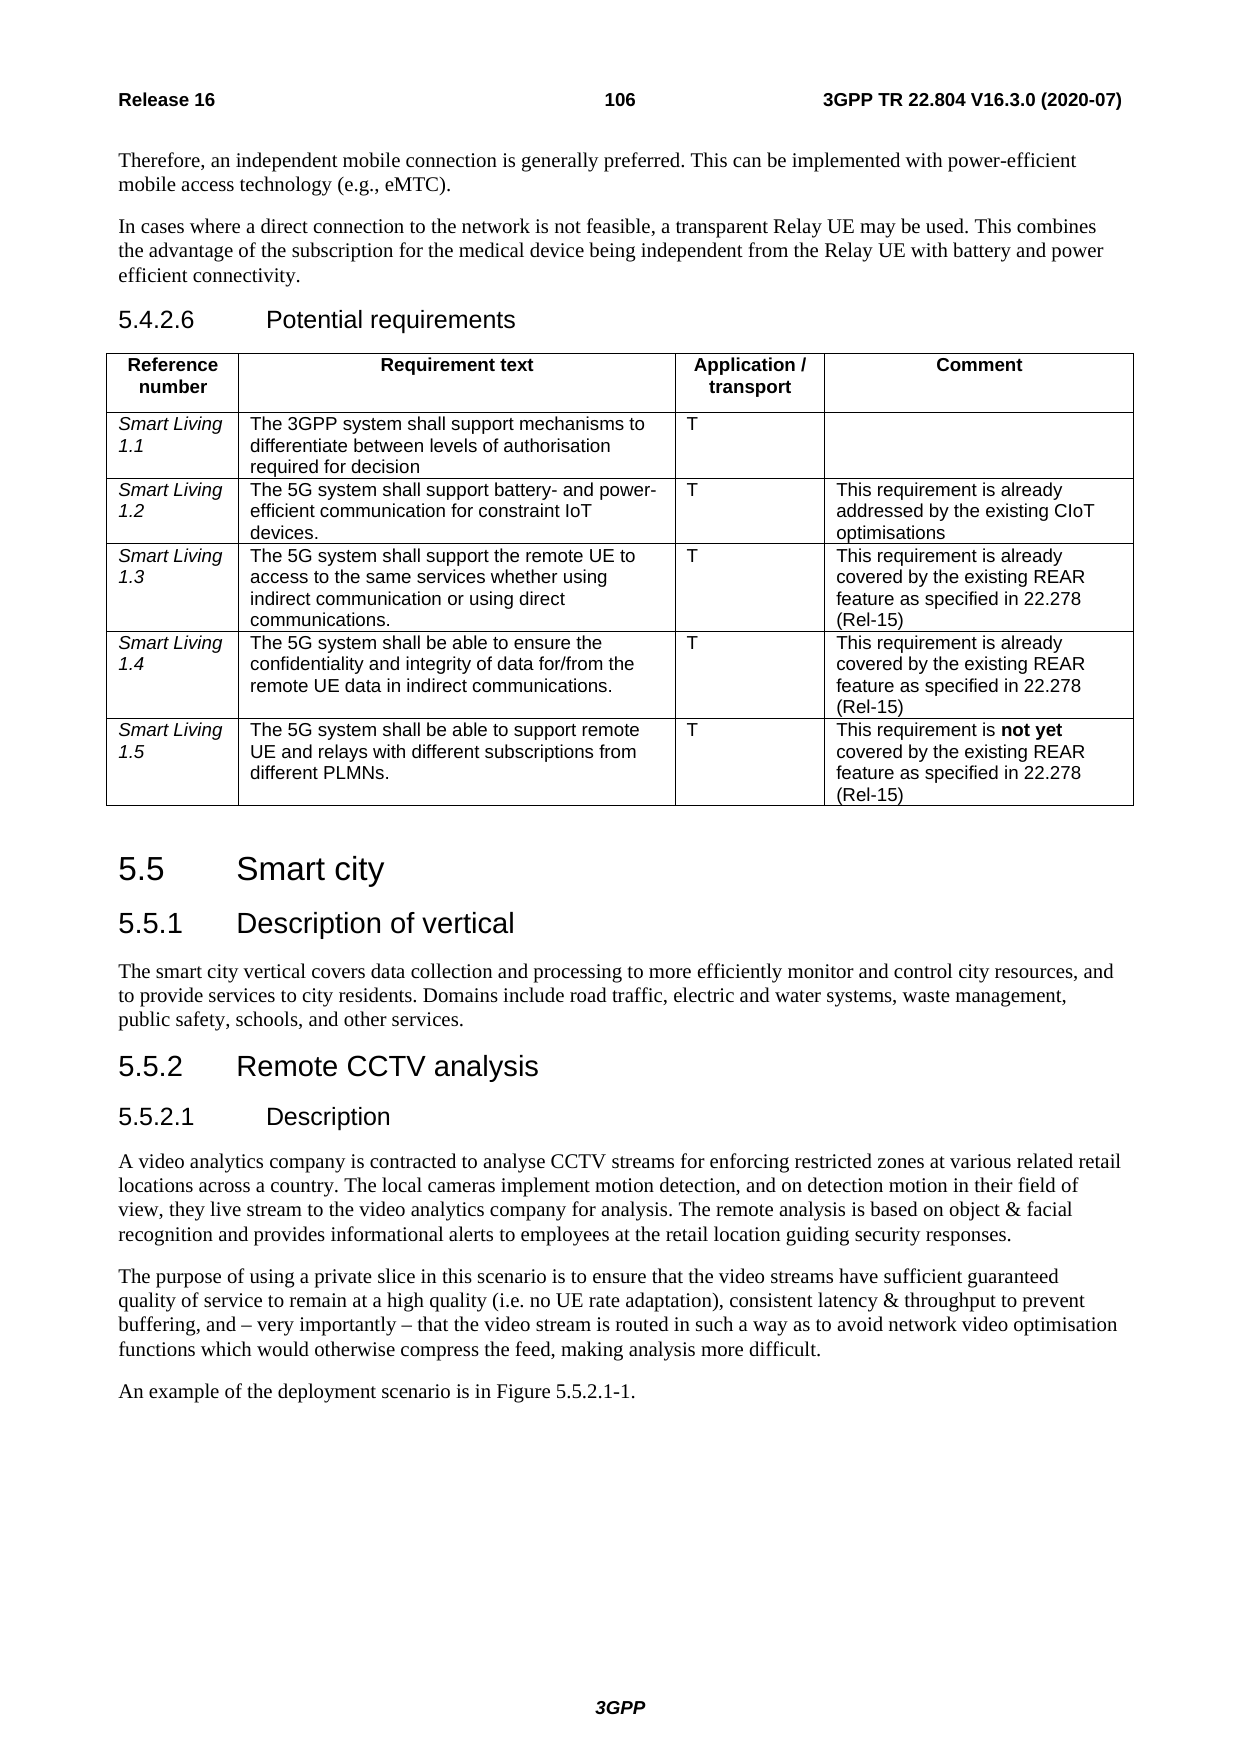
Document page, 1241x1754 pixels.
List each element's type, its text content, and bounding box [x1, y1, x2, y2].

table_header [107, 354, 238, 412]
subtitle 5.5.2 Remote CCTV analysis [118, 1049, 1122, 1083]
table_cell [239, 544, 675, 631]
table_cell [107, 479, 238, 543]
text In cases where a direct connection to the network is not feasible, a transparent Relay UE may be used. This combines the advantage of the subscription for the medical device being independent from the Relay UE with battery and power efficient connectivity. [118, 214, 1122, 287]
subtitle 5.5 Smart city [118, 849, 1122, 887]
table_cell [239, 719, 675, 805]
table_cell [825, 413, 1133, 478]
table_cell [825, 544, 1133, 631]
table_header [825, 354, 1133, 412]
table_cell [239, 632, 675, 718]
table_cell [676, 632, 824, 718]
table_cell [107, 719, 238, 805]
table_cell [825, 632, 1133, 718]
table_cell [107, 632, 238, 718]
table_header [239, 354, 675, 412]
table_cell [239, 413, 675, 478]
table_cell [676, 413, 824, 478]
text The purpose of using a private slice in this scenario is to ensure that the video streams have sufficient guaranteed quality of service to remain at a high quality (i.e. no UE rate adaptation), consistent latency & throughput to prevent buffering, and – very importantly – that the video stream is routed in such a way as to avoid network video optimisation functions which would otherwise compress the feed, making analysis more difficult. [118, 1264, 1122, 1361]
subtitle 5.4.2.6 Potential requirements [118, 305, 1122, 334]
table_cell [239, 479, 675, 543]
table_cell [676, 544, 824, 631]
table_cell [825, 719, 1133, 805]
text An example of the deployment scenario is in Figure 5.5.2.1-1. [118, 1379, 1122, 1403]
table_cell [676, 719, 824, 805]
text The smart city vertical covers data collection and processing to more efficiently monitor and control city resources, and to provide services to city residents. Domains include road traffic, electric and water systems, waste management, public safety, schools, and other services. [118, 958, 1122, 1031]
subtitle 5.5.1 Description of vertical [118, 906, 1122, 940]
subtitle 5.5.2.1 Description [118, 1102, 1122, 1131]
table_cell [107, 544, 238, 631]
text A video analytics company is contracted to analyse CCTV streams for enforcing restricted zones at various related retail locations across a country. The local cameras implement motion detection, and on detection motion in their field of view, they live stream to the video analytics company for analysis. The remote analysis is based on object & facial recognition and provides informational alerts to employees at the retail location guiding security responses. [118, 1149, 1122, 1246]
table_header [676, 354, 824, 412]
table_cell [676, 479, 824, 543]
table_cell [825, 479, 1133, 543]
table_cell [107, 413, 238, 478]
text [118, 147, 1122, 196]
